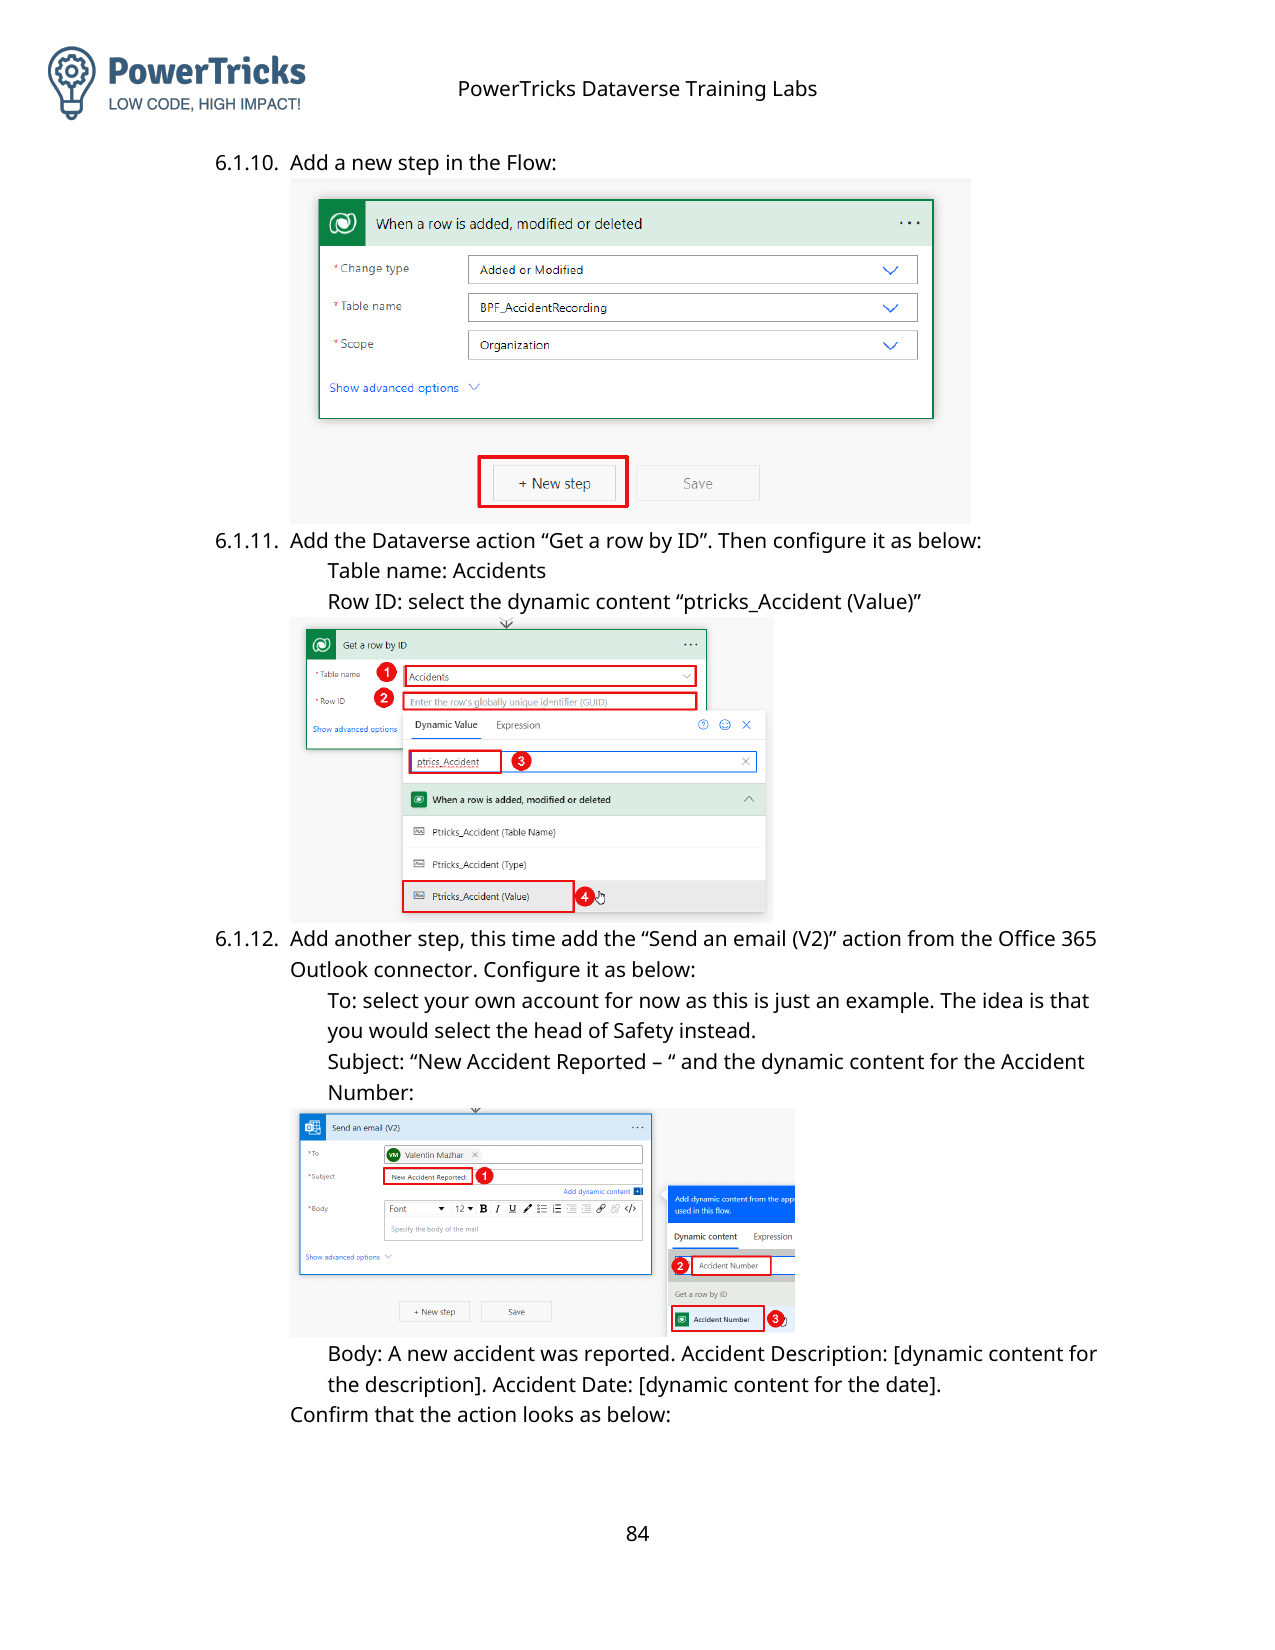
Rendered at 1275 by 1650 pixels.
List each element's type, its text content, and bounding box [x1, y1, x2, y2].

list Add another step, this time add the “Send an email (V2)” action from the Office 365 Outlook connector. Configure it as below: [215, 924, 1098, 984]
picture [289, 1108, 795, 1337]
picture [289, 617, 774, 923]
list Table name: Accidents [290, 557, 1098, 585]
list Row ID: select the dynamic content “ptricks_Accident (Value)” [290, 587, 1098, 616]
list Subject: “New Accident Reported – “ and the dynamic content for the Accident Number: [327, 1047, 1098, 1106]
list To: select your own account for now as this is just an example. The idea is that you would select the head of Safety instead. [327, 986, 1098, 1045]
picture [40, 39, 310, 124]
list Add the Dataverse action “Get a row by ID”. Then configure it as below: [215, 526, 1098, 554]
list Add a new step in the Flow: [215, 148, 1098, 176]
list Body: A new accident was reported. Accident Description: [dynamic content for the description]. Accident Date: [dynamic content for the date]. [327, 1339, 1098, 1398]
picture [289, 178, 972, 524]
list Confirm that the action looks as below: [290, 1400, 1098, 1429]
